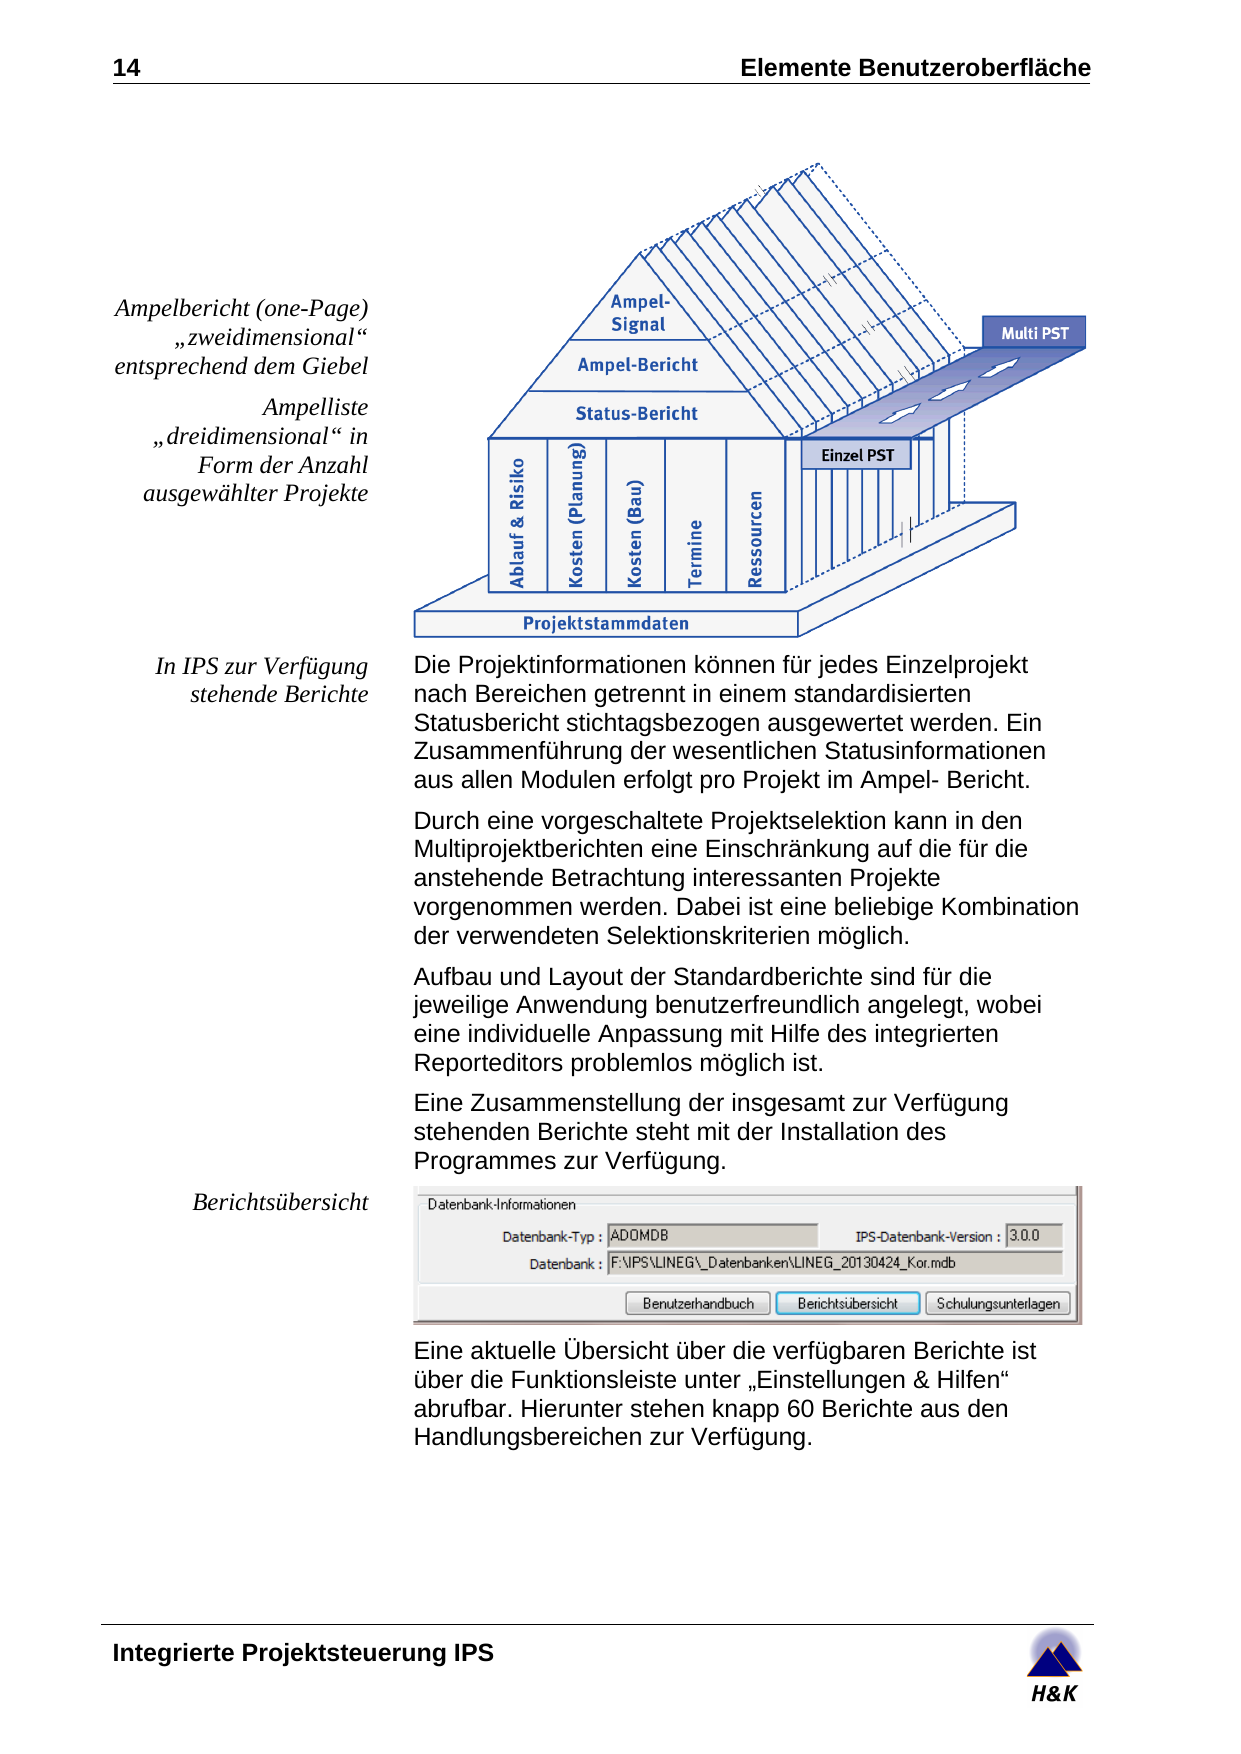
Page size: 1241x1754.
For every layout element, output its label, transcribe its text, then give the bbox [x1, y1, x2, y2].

table_cell Berichtsübersicht [113, 1175, 413, 1451]
picture [413, 1186, 1083, 1325]
table_cell Ampelbericht (one-Page) „zweidimensional“ entsprechend dem Giebel Ampelliste „dreidimensional“ in Form der Anzahl ausgewählter Projekte [113, 150, 413, 638]
table_cell [413, 150, 1088, 638]
table_cell In IPS zur Verfügung stehende Berichte [113, 638, 413, 1175]
picture [1026, 1625, 1083, 1708]
picture [413, 162, 1087, 638]
table_cell Eine aktuelle Übersicht über die verfügbaren Berichte ist über die Funktionsleiste unter „Einstellungen & Hilfen“ abrufbar. Hierunter stehen knapp 60 Berichte aus den Handlungsbereichen zur Verfügung. [413, 1175, 1088, 1451]
table_cell Die Projektinformationen können für jedes Einzelprojekt nach Bereichen getrennt in einem standardisierten Statusbericht stichtagsbezogen ausgewertet werden. Ein Zusammenführung der wesentlichen Statusinformationen aus allen Modulen erfolgt pro Projekt im Ampel- Bericht. Durch eine vorgeschaltete Projektselektion kann in den Multiprojektberichten eine Einschränkung auf die für die anstehende Betrachtung interessanten Projekte vorgenommen werden. Dabei ist eine beliebige Kombination der verwendeten Selektionskriterien möglich. Aufbau und Layout der Standardberichte sind für die jeweilige Anwendung benutzerfreundlich angelegt, wobei eine individuelle Anpassung mit Hilfe des integrierten Reporteditors problemlos möglich ist. Eine Zusammenstellung der insgesamt zur Verfügung stehenden Berichte steht mit der Installation des Programmes zur Verfügung. [413, 638, 1088, 1175]
